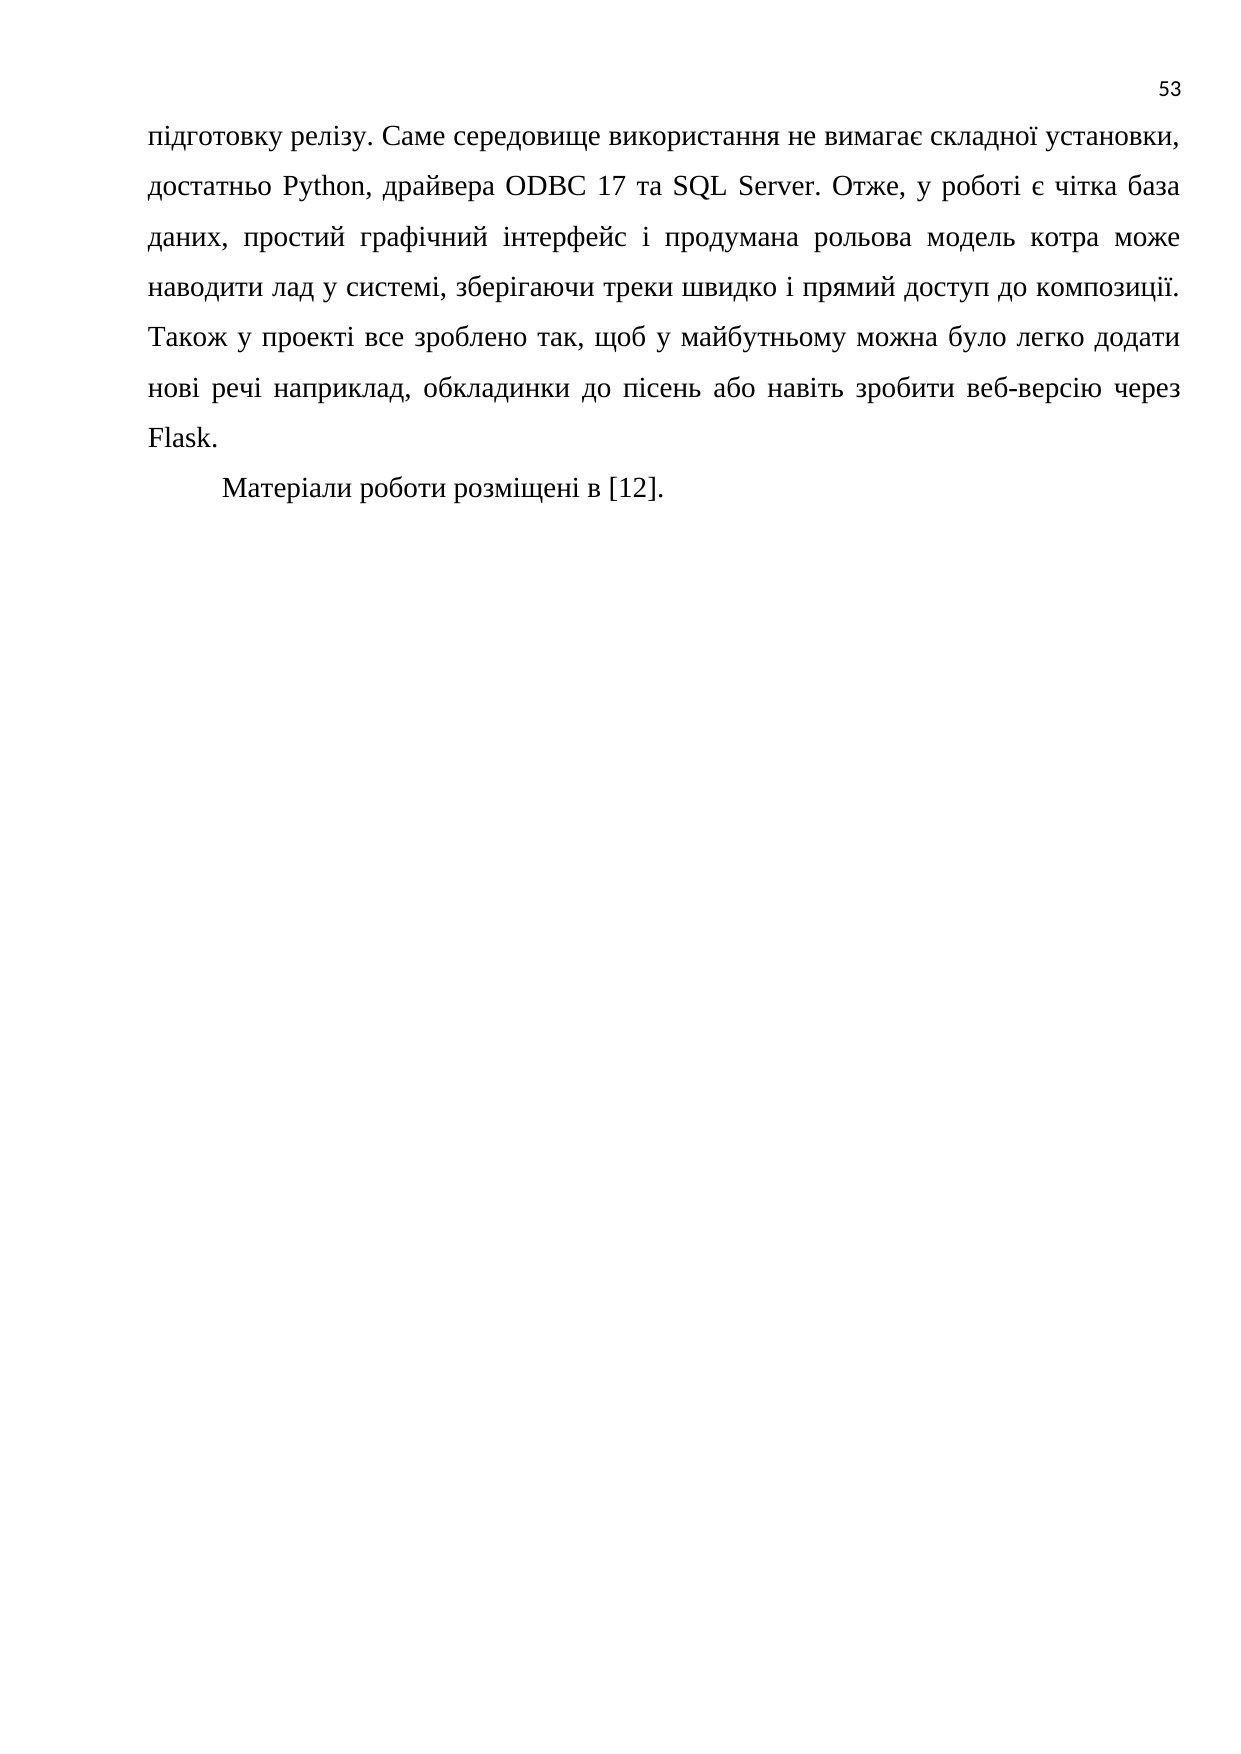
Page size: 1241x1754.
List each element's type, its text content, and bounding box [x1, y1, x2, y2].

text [148, 118, 1181, 453]
text Матеріали роботи розміщені в [12]. [148, 470, 1181, 504]
